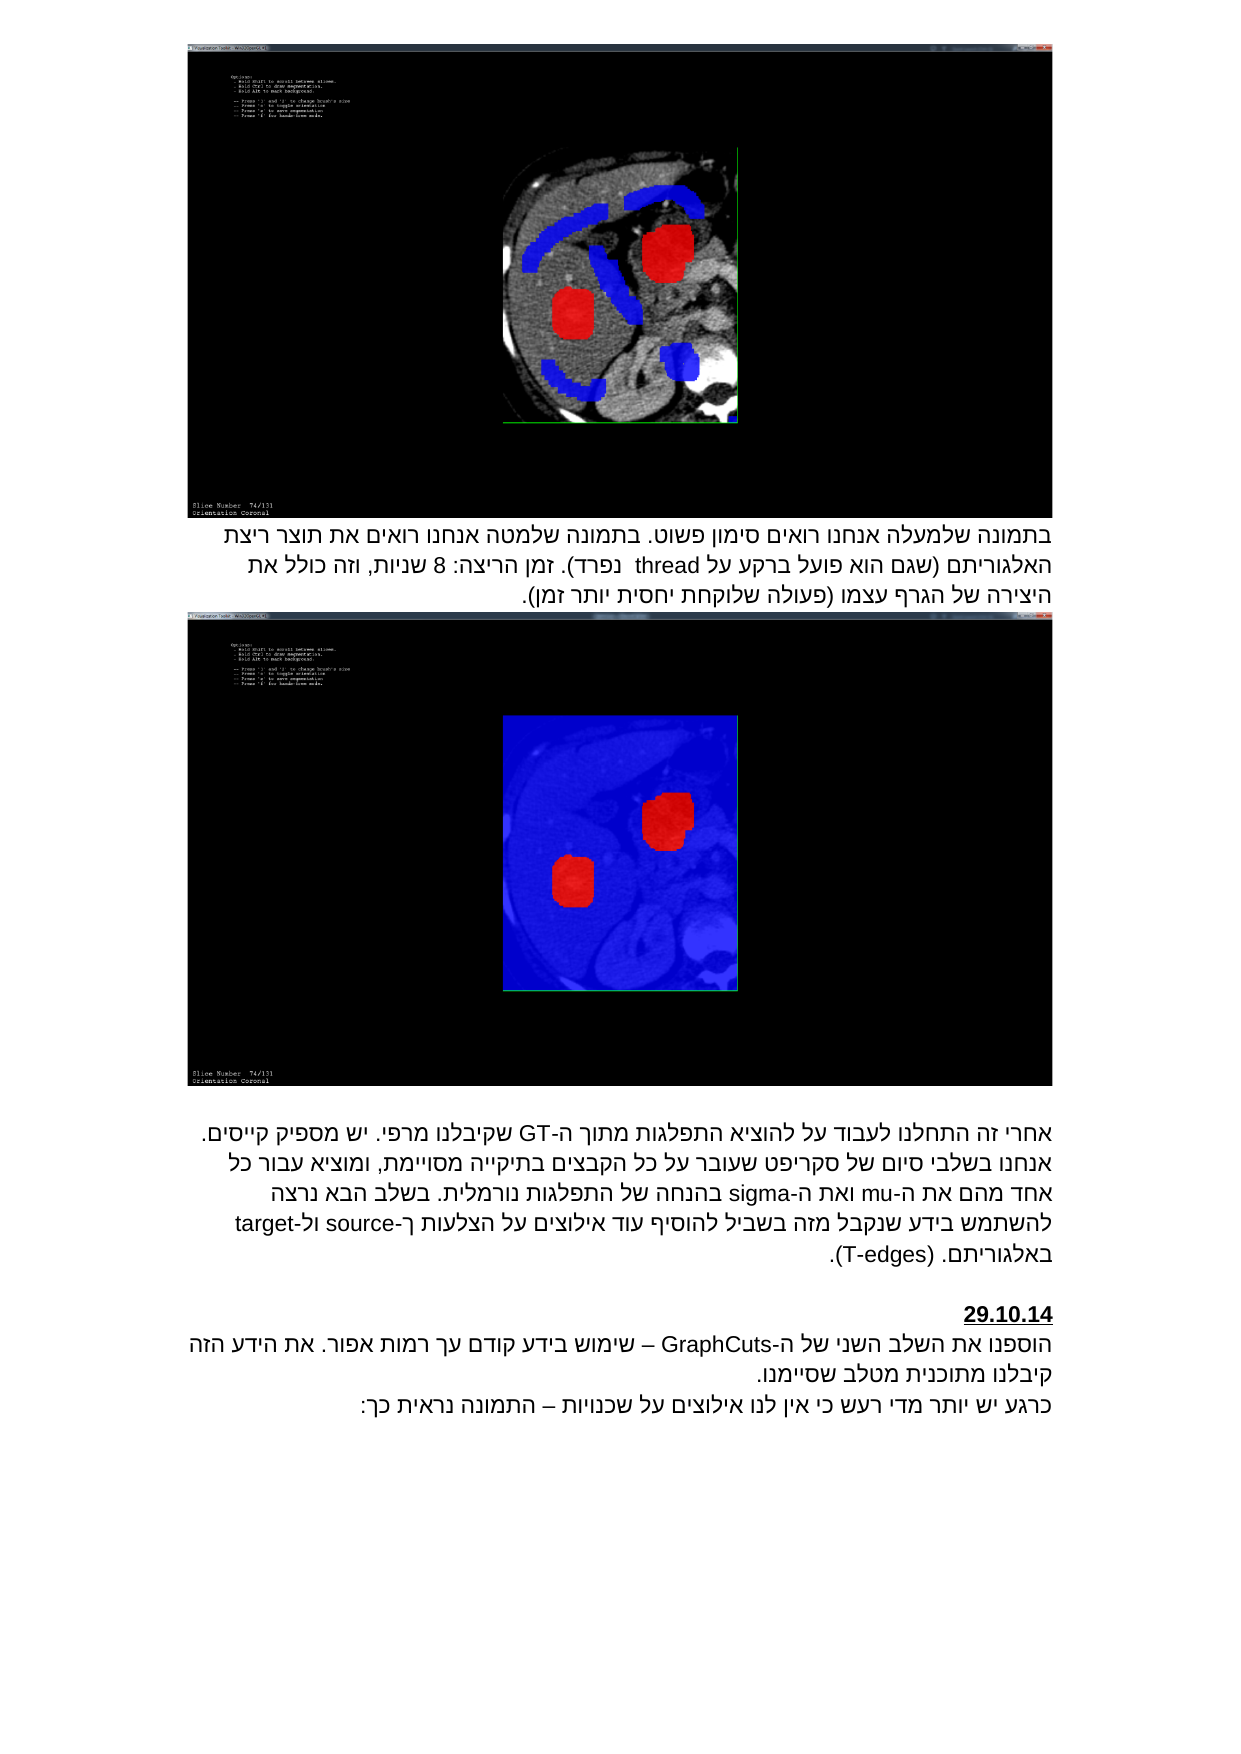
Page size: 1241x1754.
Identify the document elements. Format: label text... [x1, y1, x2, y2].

text 29.10.14 [187, 1301, 1053, 1327]
picture [187, 44, 1053, 518]
text אחרי זה התחלנו לעבוד על להוציא התפלגות מתוך ה-GT שקיבלנו מרפי. יש מספיק קייסים. אנחנו בשלבי סיום של סקריפט שעובר על כל הקבצים בתיקייה מסויימת, ומוציא עבור כל אחד מהם את ה-mu ואת ה-sigma בהנחה של התפלגות נורמלית. בשלב הבא נרצה להשתמש בידע שנקבל מזה בשביל להוסיף עוד אילוצים על הצלעות ך-source ול-target באלגוריתם. (T-edges). [187, 1120, 1053, 1267]
text בתמונה שלמעלה אנחנו רואים סימון פשוט. בתמונה שלמטה אנחנו רואים את תוצר ריצת האלגוריתם (שגם הוא פועל ברקע על thread נפרד). זמן הריצה: 8 שניות, וזה כולל את היצירה של הגרף עצמו (פעולה שלוקחת יחסית יותר זמן). [187, 522, 1053, 608]
text הוספנו את השלב השני של ה-GraphCuts – שימוש בידע קודם עך רמות אפור. את הידע הזה קיבלנו מתוכנית מטלב שסיימנו. [187, 1331, 1053, 1388]
text כרגע יש יותר מדי רעש כי אין לנו אילוצים על שכנויות – התמונה נראית כך: [187, 1392, 1053, 1418]
picture [187, 612, 1053, 1086]
